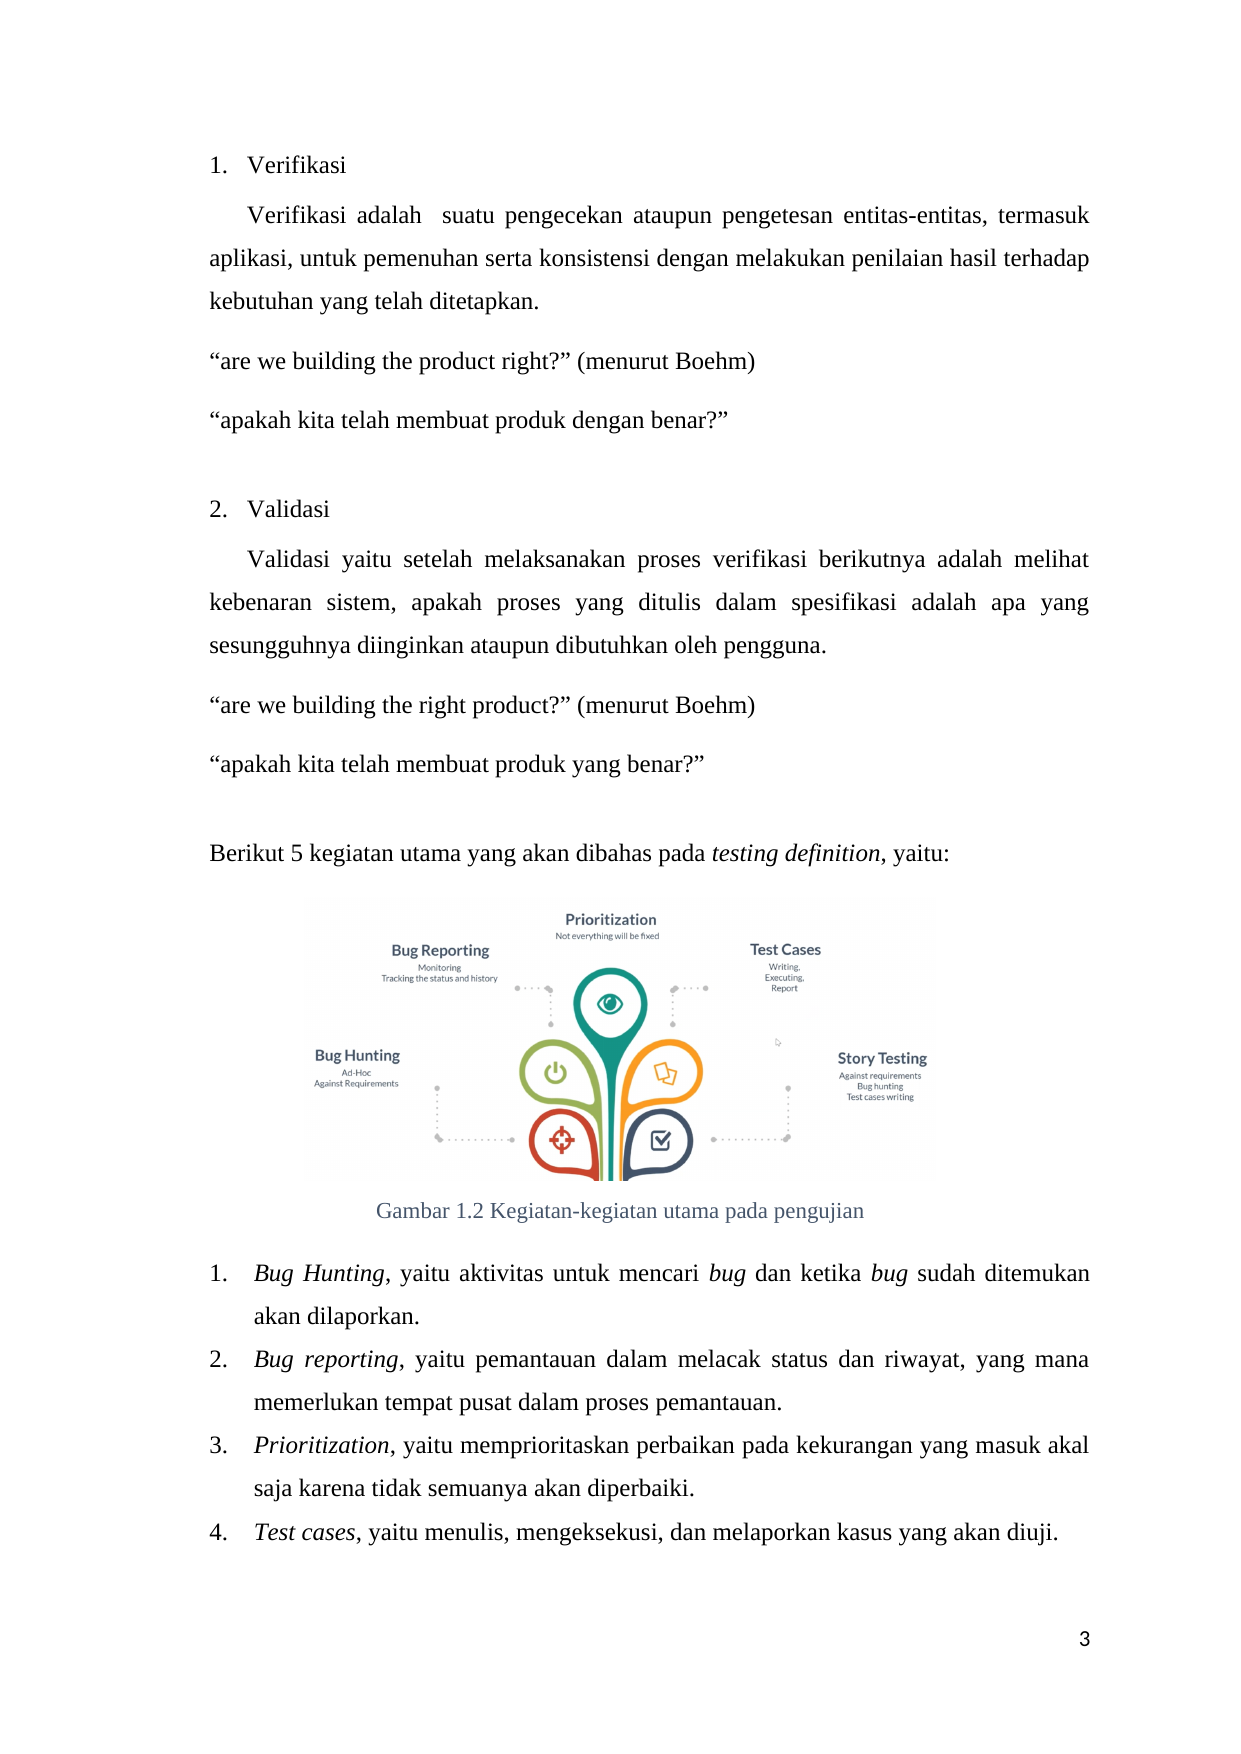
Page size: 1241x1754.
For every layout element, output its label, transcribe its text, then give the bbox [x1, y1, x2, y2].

picture [304, 897, 936, 1181]
text “apakah kita telah membuat produk dengan benar?” [157, 406, 1090, 434]
text “are we building the right product?” (menurut Boehm) [157, 690, 1090, 718]
text Validasi yaitu setelah melaksanakan proses verifikasi berikutnya adalah melihat kebenaran sistem, apakah proses yang ditulis dalam spesifikasi adalah apa yang sesungguhnya diinginkan ataupun dibutuhkan oleh pengguna. [209, 544, 1090, 659]
list Prioritization, yaitu memprioritaskan perbaikan pada kekurangan yang masuk akal saja karena tidak semuanya akan diperbaiki. [209, 1430, 1090, 1502]
list Bug Hunting, yaitu aktivitas untuk mencari bug dan ketika bug sudah ditemukan akan dilaporkan. [209, 1258, 1090, 1330]
text “apakah kita telah membuat produk yang benar?” [157, 749, 1090, 778]
list Validasi [209, 494, 1090, 523]
list Verifikasi [209, 150, 1090, 179]
text Gambar 1.2 Kegiatan-kegiatan utama pada pengujian [150, 1197, 1090, 1224]
list Test cases, yaitu menulis, mengeksekusi, dan melaporkan kasus yang akan diuji. [209, 1517, 1090, 1545]
text “are we building the product right?” (menurut Boehm) [157, 346, 1090, 374]
list Bug reporting, yaitu pemantauan dalam melacak status dan riwayat, yang mana memerlukan tempat pusat dalam proses pemantauan. [209, 1344, 1090, 1416]
text Verifikasi adalah suatu pengecekan ataupun pengetesan entitas-entitas, termasuk aplikasi, untuk pemenuhan serta konsistensi dengan melakukan penilaian hasil terhadap kebutuhan yang telah ditetapkan. [209, 200, 1090, 315]
text Berikut 5 kegiatan utama yang akan dibahas pada testing definition, yaitu: [157, 838, 1090, 867]
